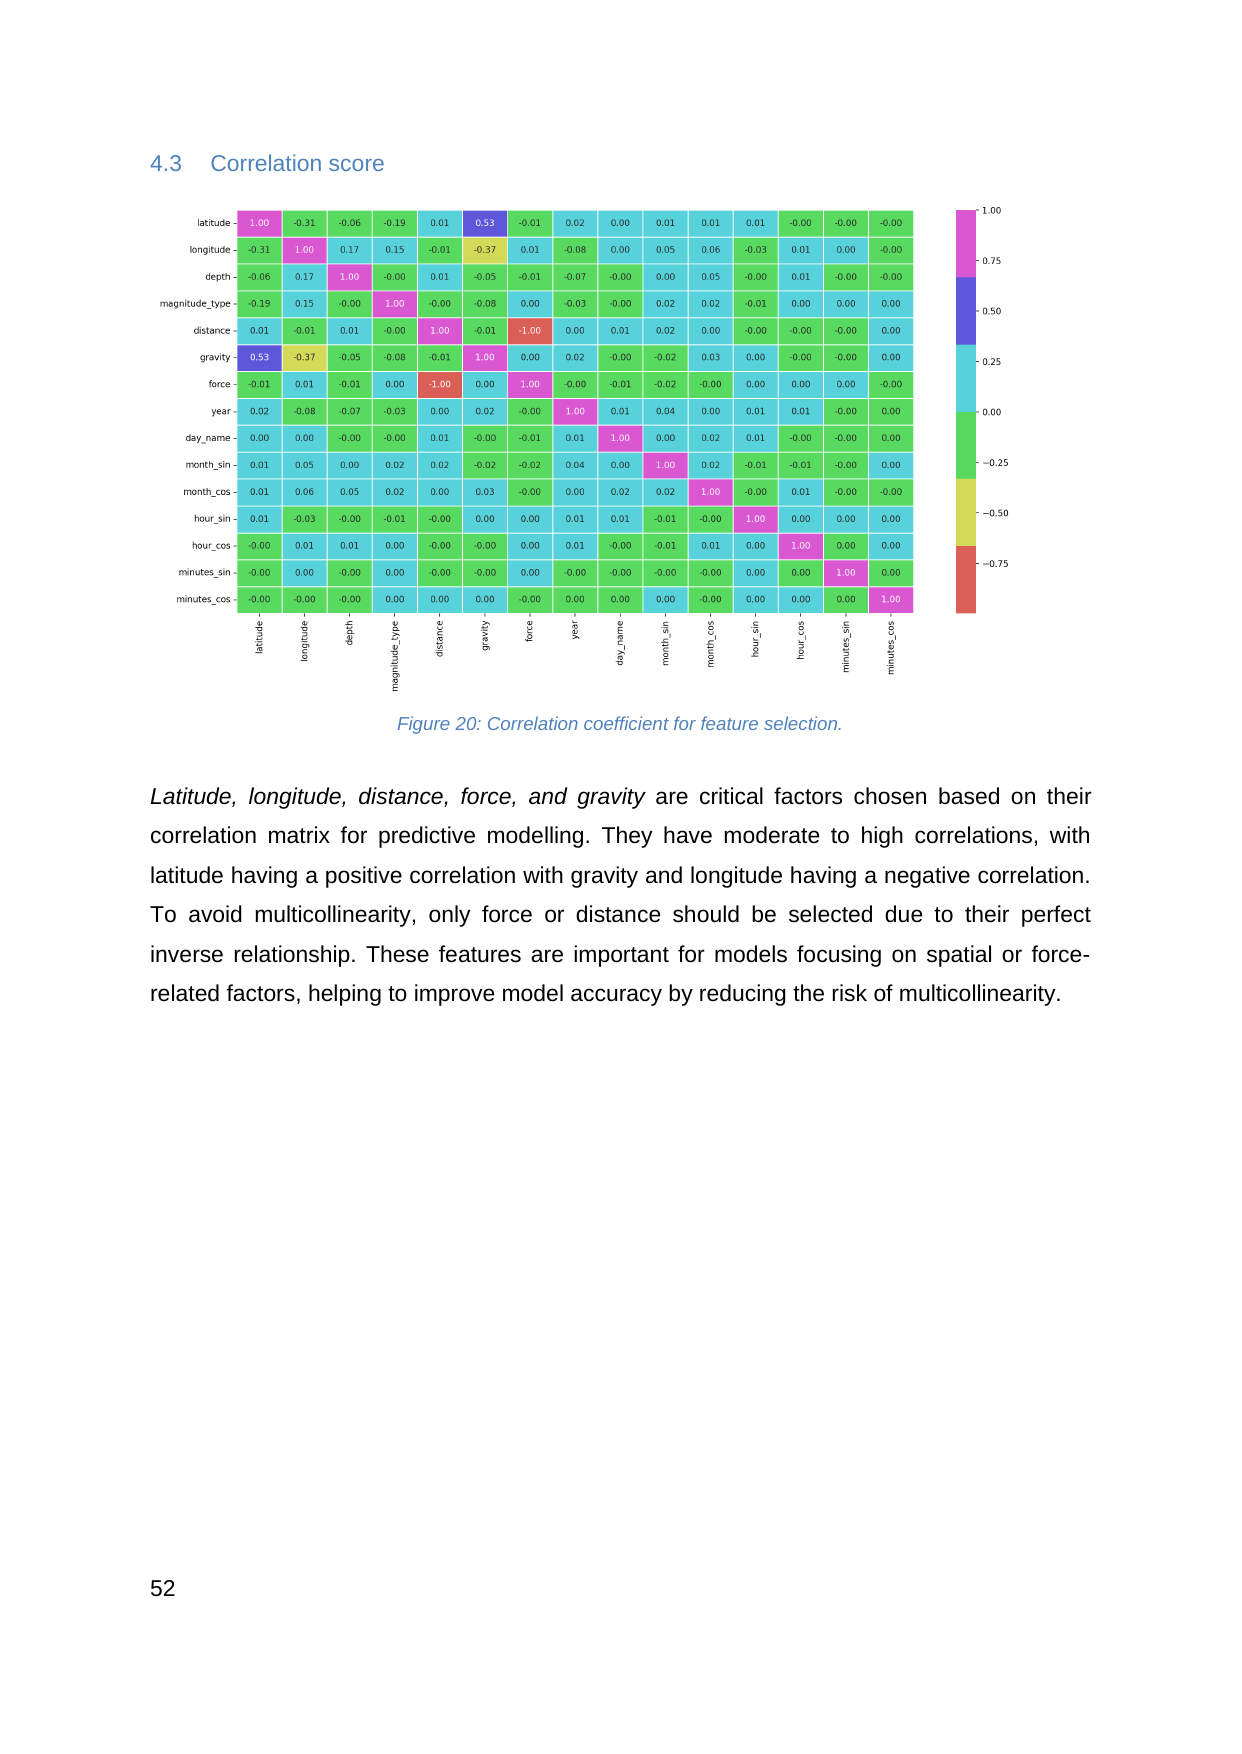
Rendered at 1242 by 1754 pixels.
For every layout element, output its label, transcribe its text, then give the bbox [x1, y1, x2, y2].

text Figure 20: Correlation coefficient for feature selection. [150, 713, 1092, 735]
subtitle Correlation score [150, 150, 1092, 176]
text Latitude, longitude, distance, force, and gravity are critical factors chosen based on their correlation matrix for predictive modelling. They have moderate to high correlations, with latitude having a positive correlation with gravity and longitude having a negative correlation. To avoid multicollinearity, only force or distance should be selected due to their perfect inverse relationship. These features are important for models focusing on spatial or force-related factors, helping to improve model accuracy by reducing the risk of multicollinearity. [150, 783, 1092, 1007]
picture [150, 197, 1092, 700]
